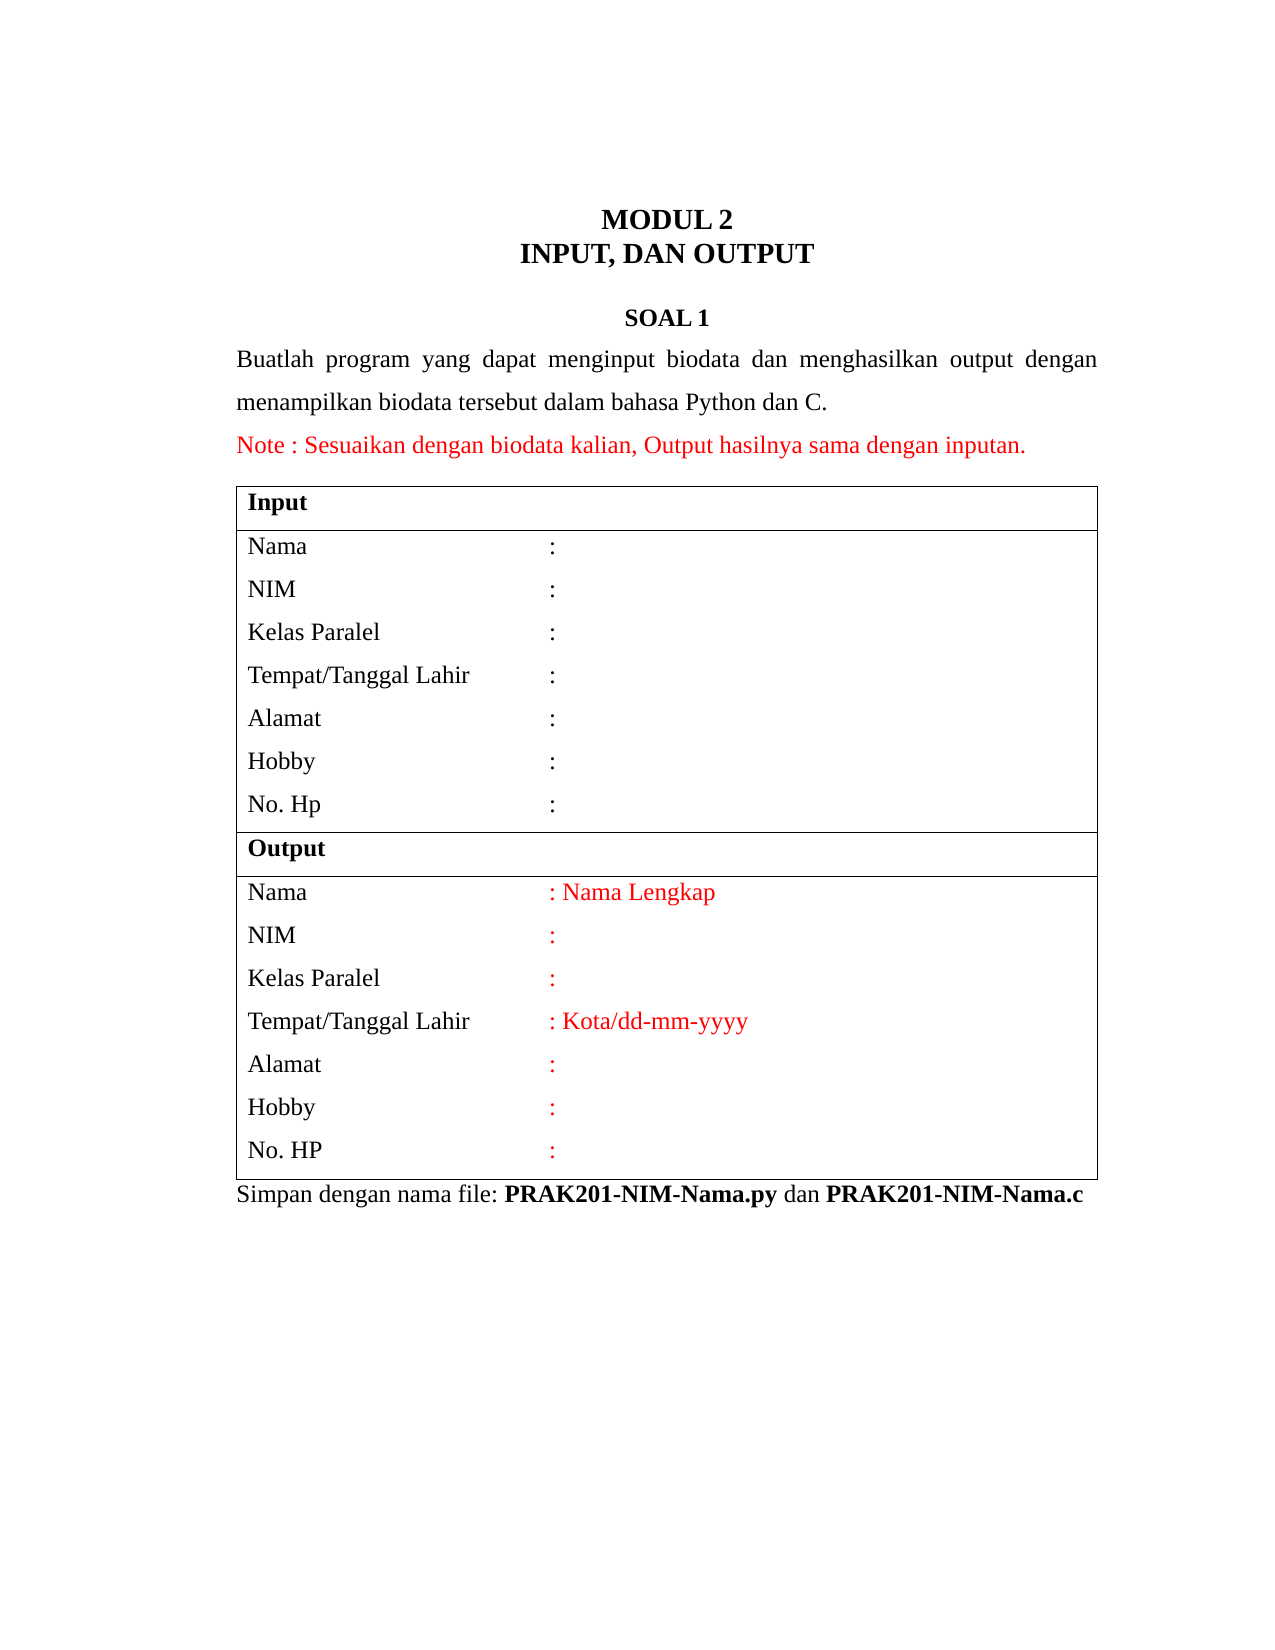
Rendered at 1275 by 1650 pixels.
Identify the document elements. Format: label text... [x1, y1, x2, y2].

table_cell : [538, 1049, 1097, 1092]
table_cell : [538, 789, 1097, 832]
table_cell Kelas Paralel [237, 963, 538, 1006]
table_cell Hobby [237, 746, 538, 789]
subtitle MODUL 2 INPUT, DAN OUTPUT [236, 202, 1098, 303]
table_cell : [538, 920, 1097, 963]
table_cell NIM [237, 574, 538, 617]
text Buatlah program yang dapat menginput biodata dan menghasilkan output dengan menampilkan biodata tersebut dalam bahasa Python dan C. [236, 344, 1098, 416]
table_cell : [538, 1093, 1097, 1135]
table_cell No. Hp [237, 789, 538, 832]
table_cell : [538, 703, 1097, 746]
table_cell : [538, 746, 1097, 789]
table_cell : [538, 660, 1097, 703]
subtitle SOAL 1 [236, 303, 1098, 332]
table_cell : Nama Lengkap [538, 877, 1097, 920]
table_cell : [538, 1135, 1097, 1178]
table_cell NIM [237, 920, 538, 963]
table_header [538, 487, 1097, 530]
table_cell : [538, 617, 1097, 660]
table_cell Nama [237, 877, 538, 920]
table_cell : [538, 963, 1097, 1006]
table_cell Output [237, 833, 538, 876]
table_cell No. HP [237, 1135, 538, 1178]
table_cell [538, 833, 1097, 876]
text Note : Sesuaikan dengan biodata kalian, Output hasilnya sama dengan inputan. [236, 430, 1098, 459]
table_cell Alamat [237, 1049, 538, 1092]
table_cell : Kota/dd-mm-yyyy [538, 1006, 1097, 1049]
table_cell Tempat/Tanggal Lahir [237, 1006, 538, 1049]
table_cell Hobby [237, 1093, 538, 1135]
table_cell : [538, 574, 1097, 617]
table_cell Kelas Paralel [237, 617, 538, 660]
table_cell Alamat [237, 703, 538, 746]
table_cell Tempat/Tanggal Lahir [237, 660, 538, 703]
text Simpan dengan nama file: PRAK201-NIM-Nama.py dan PRAK201-NIM-Nama.c [236, 1180, 1098, 1208]
table_cell Nama [237, 531, 538, 574]
table_header Input [237, 487, 538, 530]
table_cell : [538, 531, 1097, 574]
